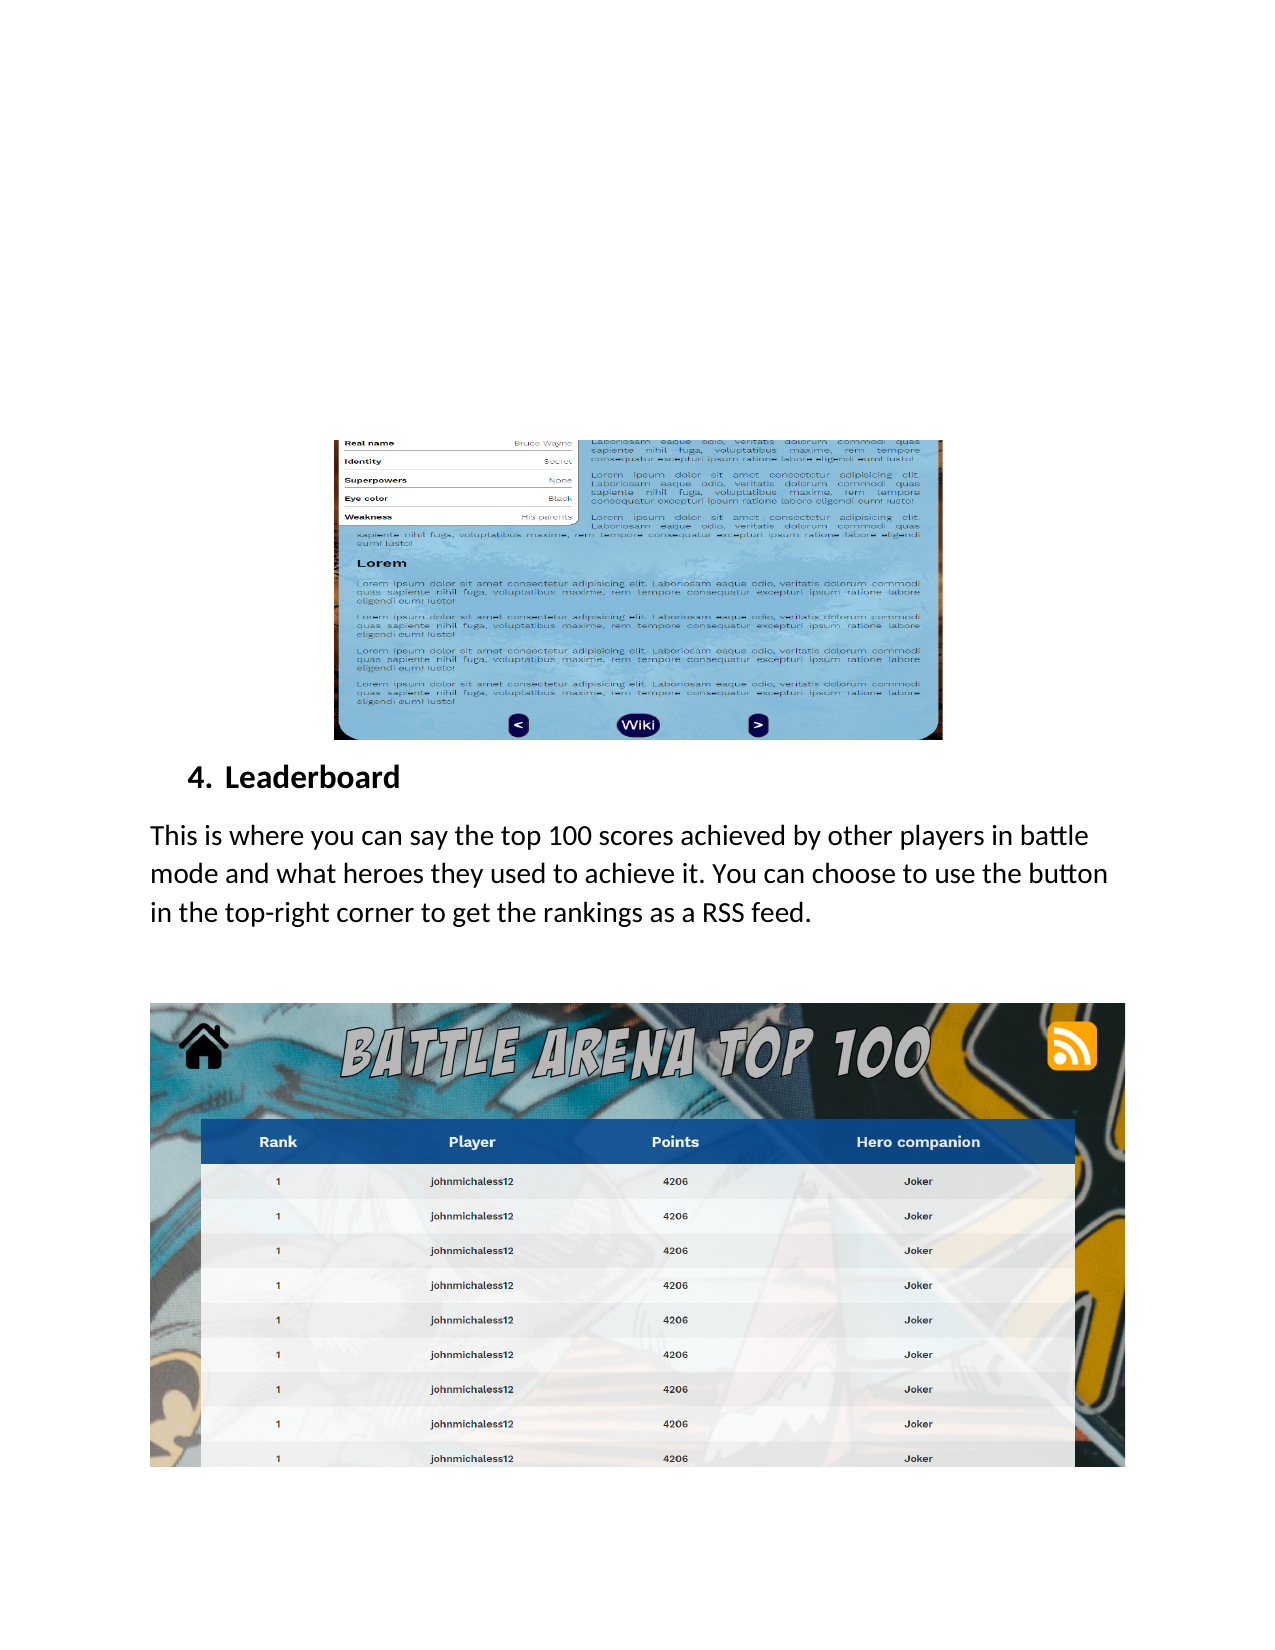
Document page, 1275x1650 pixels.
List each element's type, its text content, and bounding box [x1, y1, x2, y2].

picture [334, 440, 943, 740]
text This is where you can say the top 100 scores achieved by other players in battle mode and what heroes they used to achieve it. You can choose to use the button in the top-right corner to get the rankings as a RSS feed. [150, 817, 1125, 929]
list Leaderboard [187, 756, 1125, 797]
picture [150, 1003, 1125, 1467]
